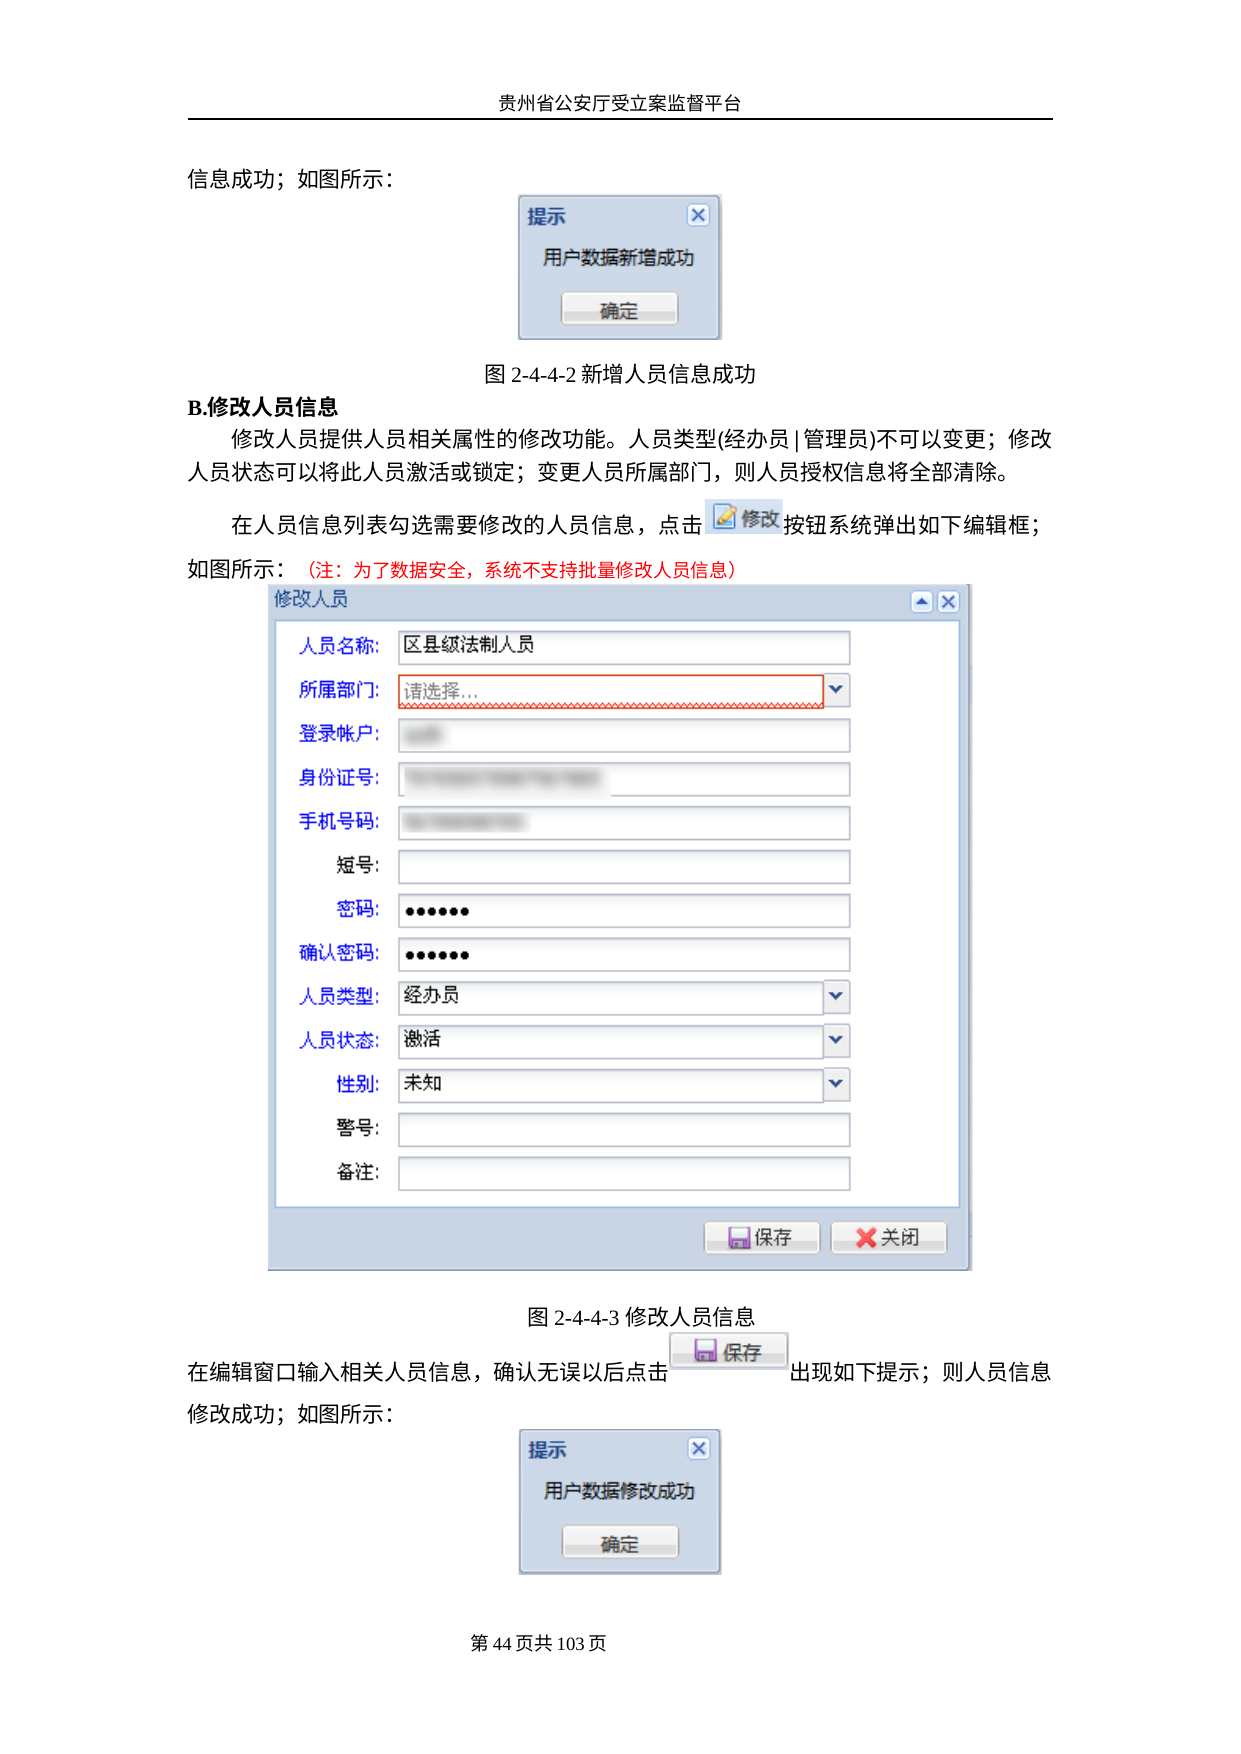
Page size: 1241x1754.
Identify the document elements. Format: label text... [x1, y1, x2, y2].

text B.修改人员信息 [187, 389, 1053, 422]
text 图2-4-4-3 修改人员信息 [231, 1299, 1053, 1332]
text 修改人员提供人员相关属性的修改功能。人员类型(经办员|管理员)不可以变更；修改人员状态可以将此人员激活或锁定；变更人员所属部门，则人员授权信息将全部清除。 [187, 422, 1053, 487]
text 图2-4-4-2新增人员信息成功 [187, 357, 1053, 389]
picture [267, 584, 973, 1271]
picture [517, 194, 723, 340]
text 在编辑窗口输入相关人员信息，确认无误以后点击出现如下提示；则人员信息修改成功；如图所示： [187, 1332, 1053, 1429]
picture [668, 1332, 789, 1370]
picture [704, 499, 783, 534]
picture [518, 1429, 722, 1575]
text 在人员信息列表勾选需要修改的人员信息，点击按钮系统弹出如下编辑框；如图所示：（注：为了数据安全，系统不支持批量修改人员信息） [187, 487, 1053, 584]
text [187, 162, 1053, 194]
